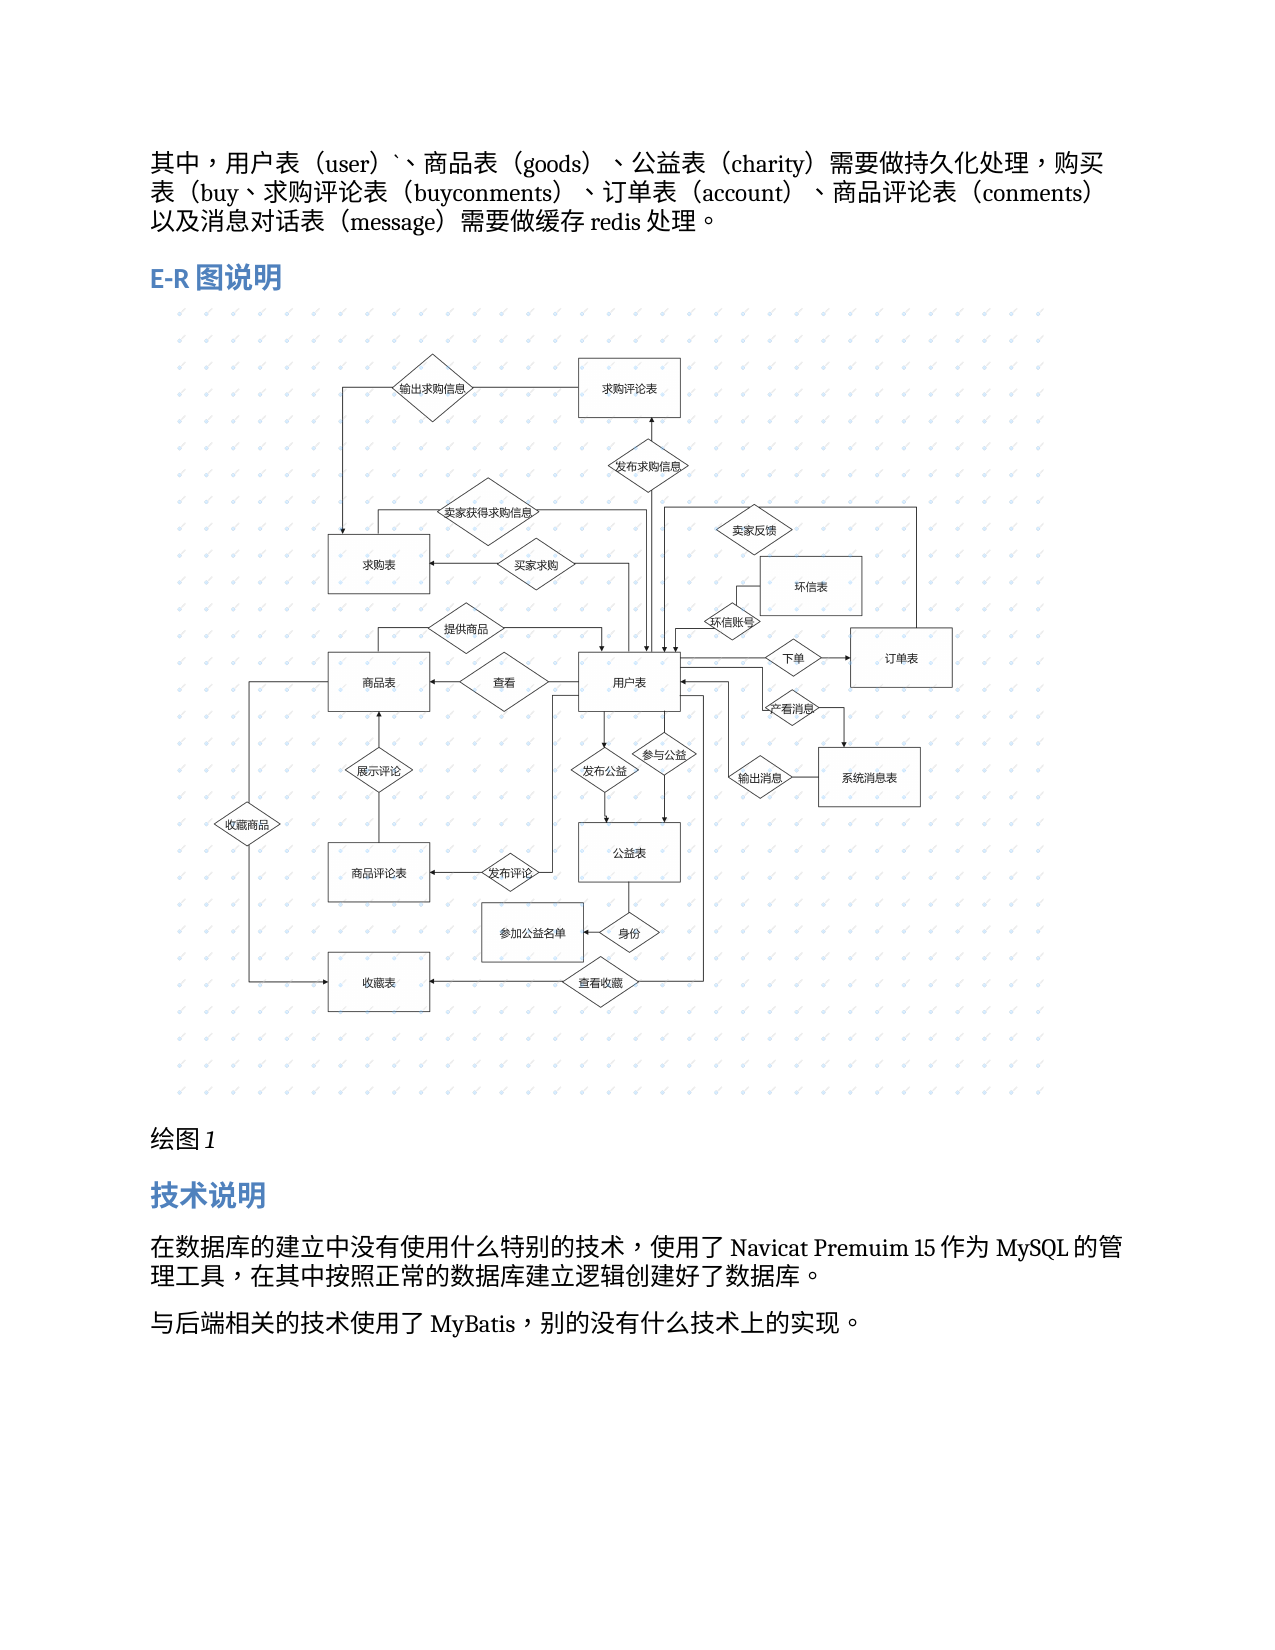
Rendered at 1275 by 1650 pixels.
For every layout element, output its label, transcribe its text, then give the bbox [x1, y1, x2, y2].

subtitle 技术说明 [150, 1176, 1125, 1215]
subtitle E-R图说明 [150, 257, 1125, 297]
text 其中，用户表（user）`、商品表（goods）、公益表（charity）需要做持久化处理，购买表（buy、求购评论表（buyconments）、订单表（account）、商品评论表（conments）以及消息对话表（message）需要做缓存redis处理。 [150, 150, 1125, 236]
text 与后端相关的技术使用了MyBatis，别的没有什么技术上的实现。 [150, 1310, 1125, 1339]
text 在数据库的建立中没有使用什么特别的技术，使用了Navicat Premuim 15作为MySQL的管理工具，在其中按照正常的数据库建立逻辑创建好了数据库。 [150, 1234, 1125, 1292]
text 绘图1 [150, 1126, 1125, 1155]
picture [168, 296, 1044, 1106]
